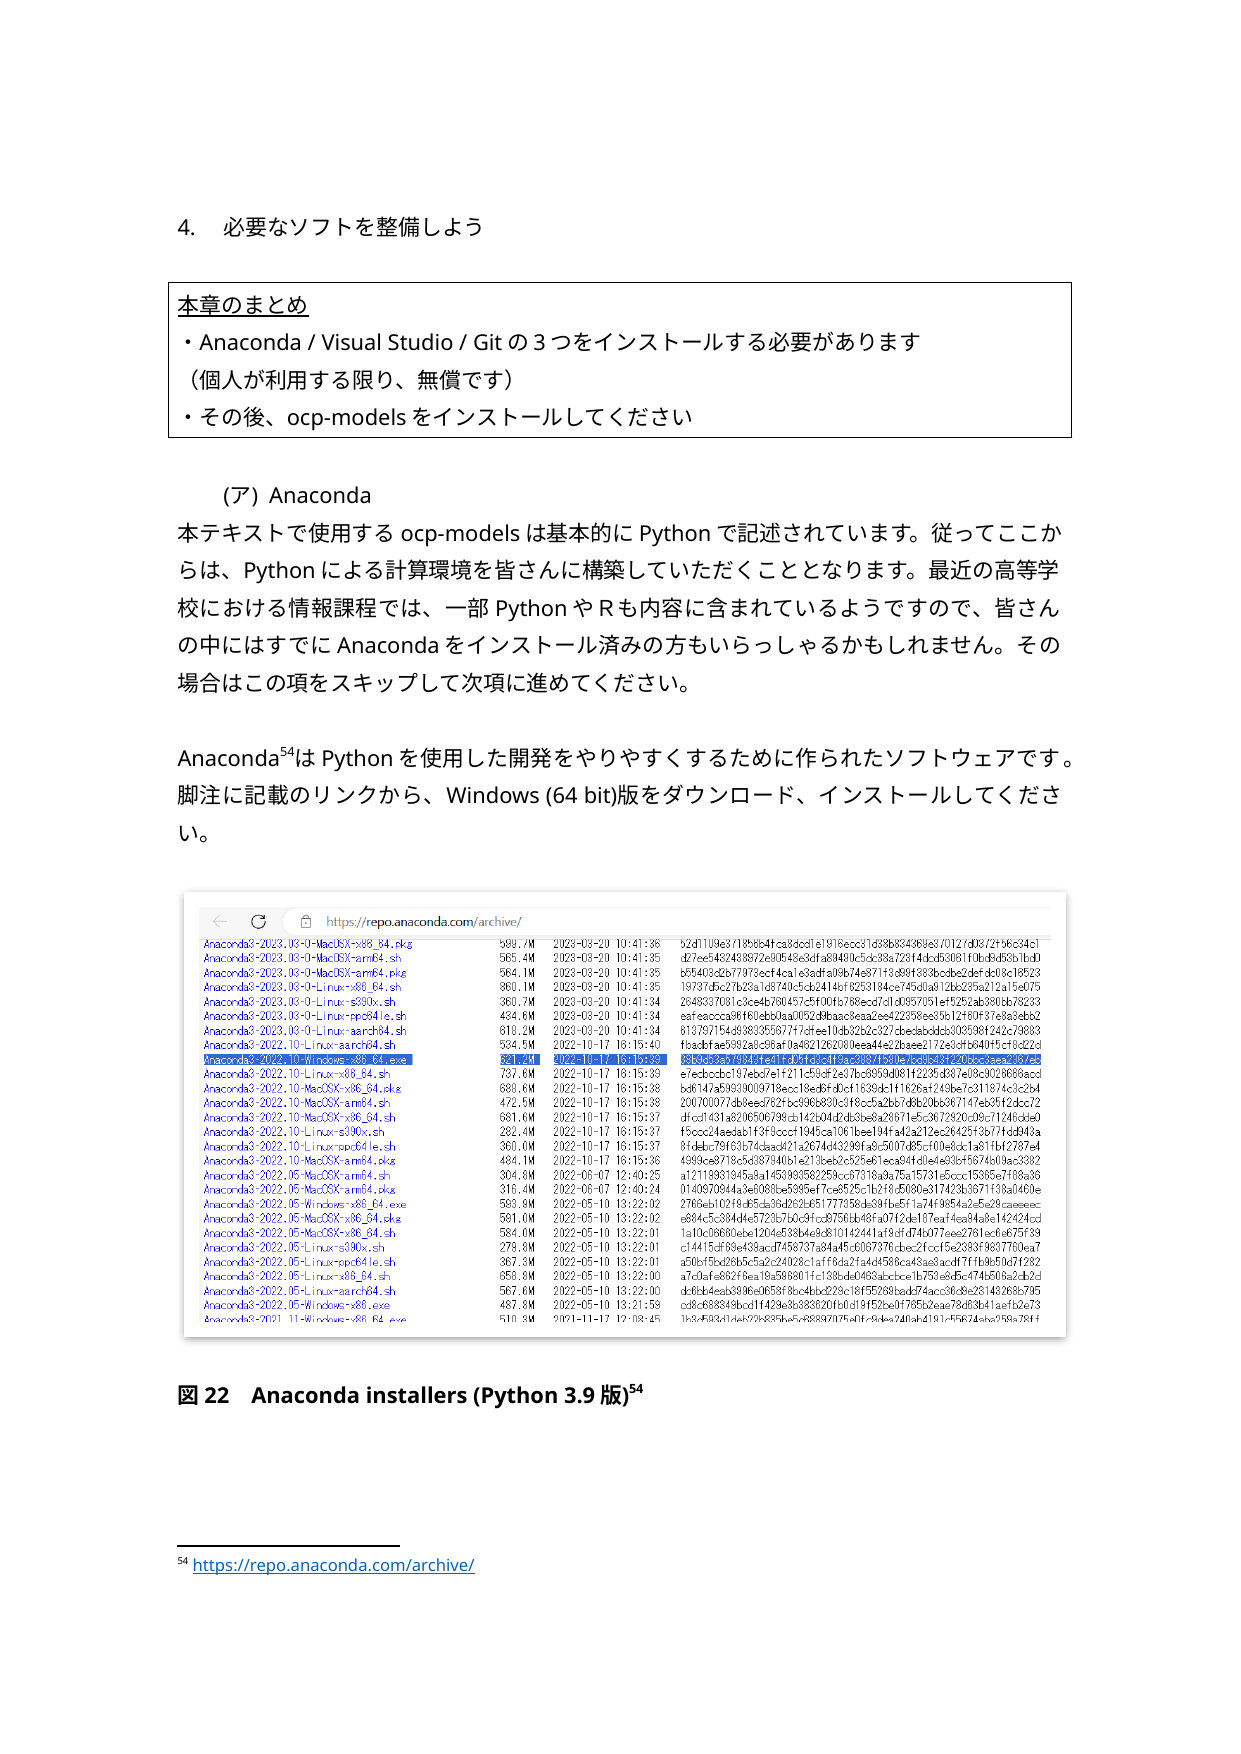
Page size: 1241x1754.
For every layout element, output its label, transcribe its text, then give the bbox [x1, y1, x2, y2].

text ・Anaconda / Visual Studio / Gitの3つをインストールする必要があります [177, 322, 1063, 360]
text AnacondaはPythonを使用した開発をやりやすくするために作られたソフトウェアです。脚注に記載のリンクから、Windows (64 bit)版をダウンロード、インストールしてください。 [177, 738, 1063, 851]
picture [199, 907, 1051, 1322]
text （個人が利用する限り、無償です） [177, 360, 1063, 394]
list 必要なソフトを整備しよう [177, 207, 1063, 244]
list Anaconda [223, 476, 1063, 513]
text 本テキストで使用するocp-modelsは基本的にPythonで記述されています。従ってここからは、Pythonによる計算環境を皆さんに構築していただくこととなります。最近の高等学校における情報課程では、一部PythonやＲも内容に含まれているようですので、皆さんの中にはすでにAnacondaをインストール済みの方もいらっしゃるかもしれません。その場合はこの項をスキップして次項に進めてください。 [177, 513, 1063, 701]
text ・その後、ocp-modelsをインストールしてください [169, 394, 1071, 437]
text 本章のまとめ [169, 283, 1071, 322]
